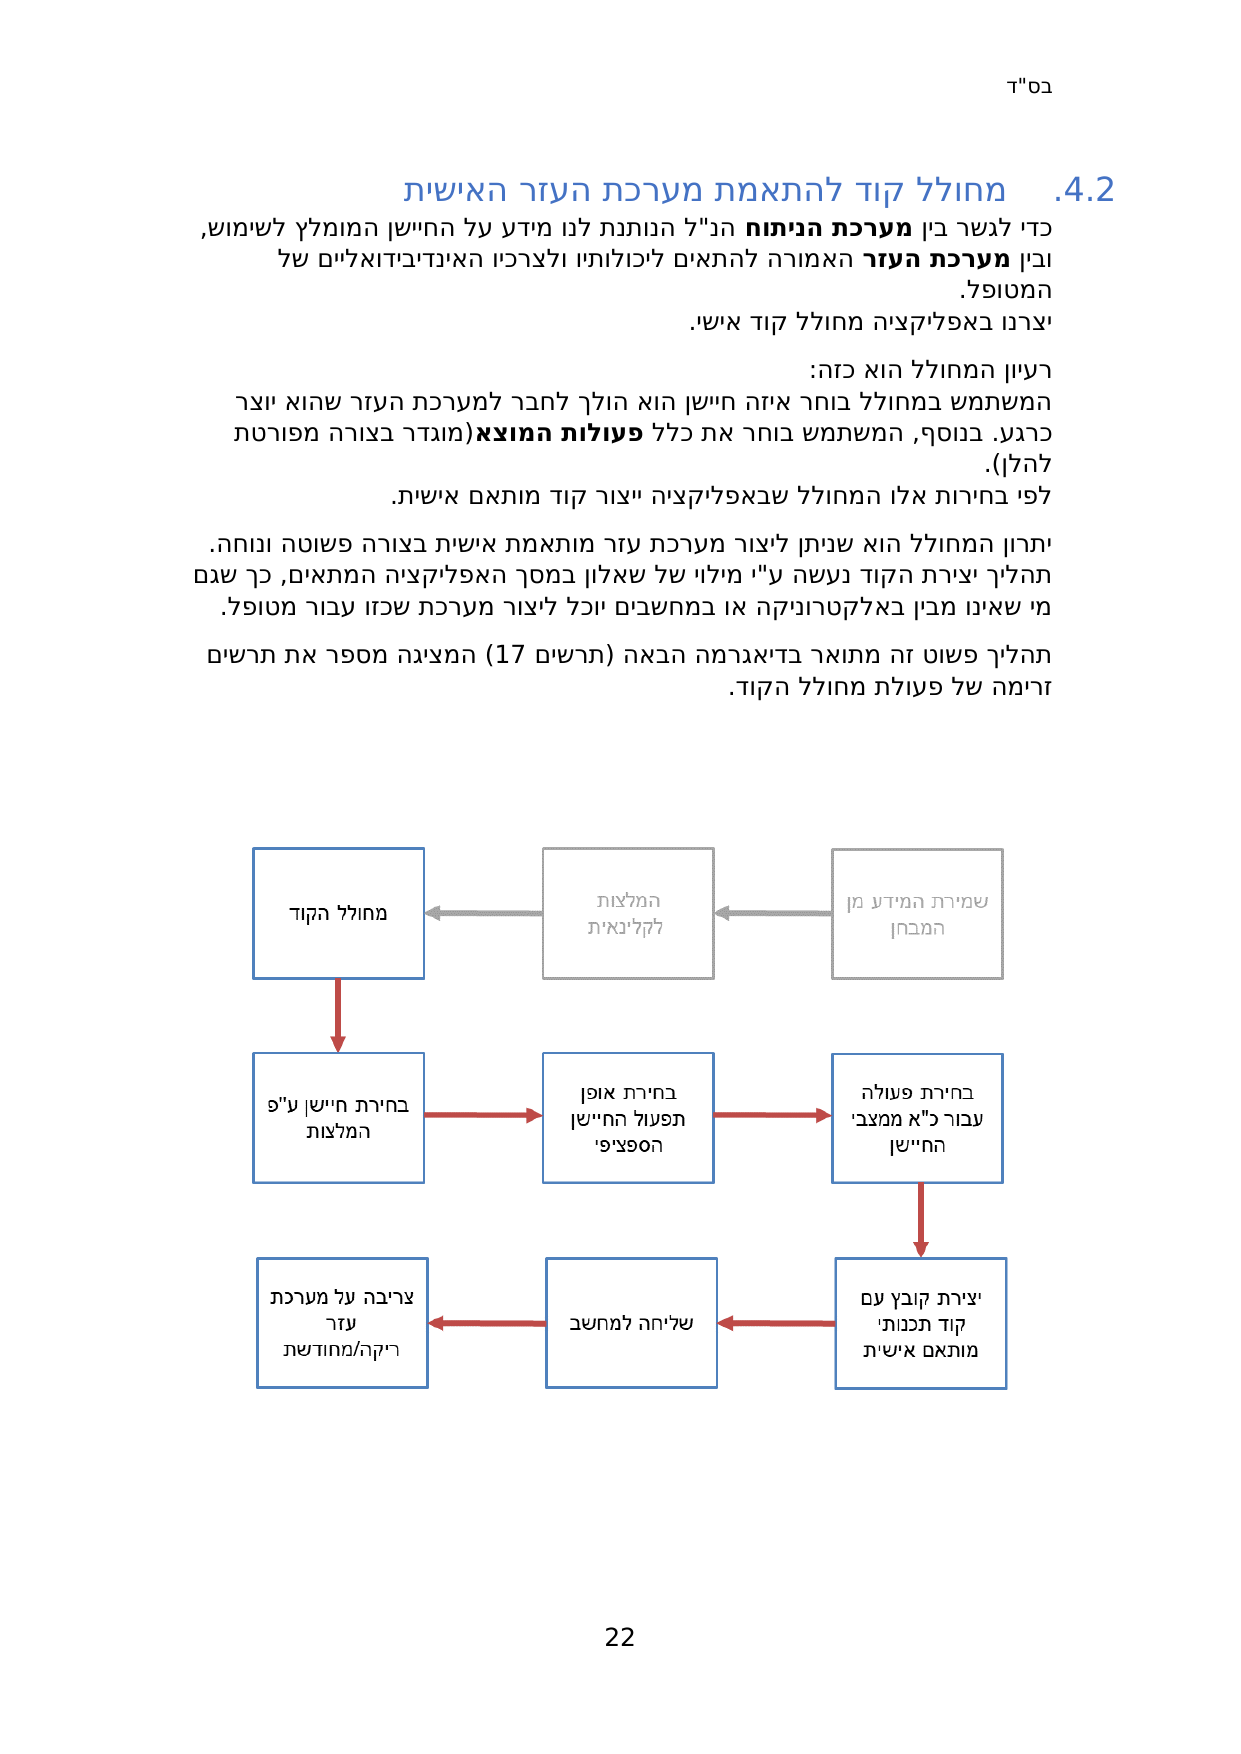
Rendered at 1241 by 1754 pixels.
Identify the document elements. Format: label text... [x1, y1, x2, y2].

text רעיון המחולל הוא כזה: המשתמש במחולל בוחר איזה חיישן הוא הולך לחבר למערכת העזר שהוא יוצר כרגע. בנוסף, המשתמש בוחר את כלל פעולות המוצא(מוגדר בצורה מפורטת להלן). לפי בחירות אלו המחולל שבאפליקציה ייצור קוד מותאם אישית. [187, 355, 1053, 510]
picture [188, 779, 1053, 1428]
text תהליך פשוט זה מתואר בדיאגרמה הבאה (תרשים 17) המציגה מספר את תרשים זרימה של פעולת מחולל הקוד. [187, 640, 1053, 701]
text כדי לגשר בין מערכת הניתוח הנ"ל הנותנת לנו מידע על החיישן המומלץ לשימוש, ובין מערכת העזר האמורה להתאים ליכולותיו ולצרכיו האינדיבידואליים של המטופל. יצרנו באפליקציה מחולל קוד אישי. [187, 213, 1053, 336]
subtitle מחולל קוד להתאמת מערכת העזר האישית [187, 171, 1053, 210]
text יתרון המחולל הוא שניתן ליצור מערכת עזר מותאמת אישית בצורה פשוטה ונוחה. תהליך יצירת הקוד נעשה ע"י מילוי של שאלון במסך האפליקציה המתאים, כך שגם מי שאינו מבין באלקטרוניקה או במחשבים יוכל ליצור מערכת שכזו עבור מטופל. [187, 529, 1053, 621]
